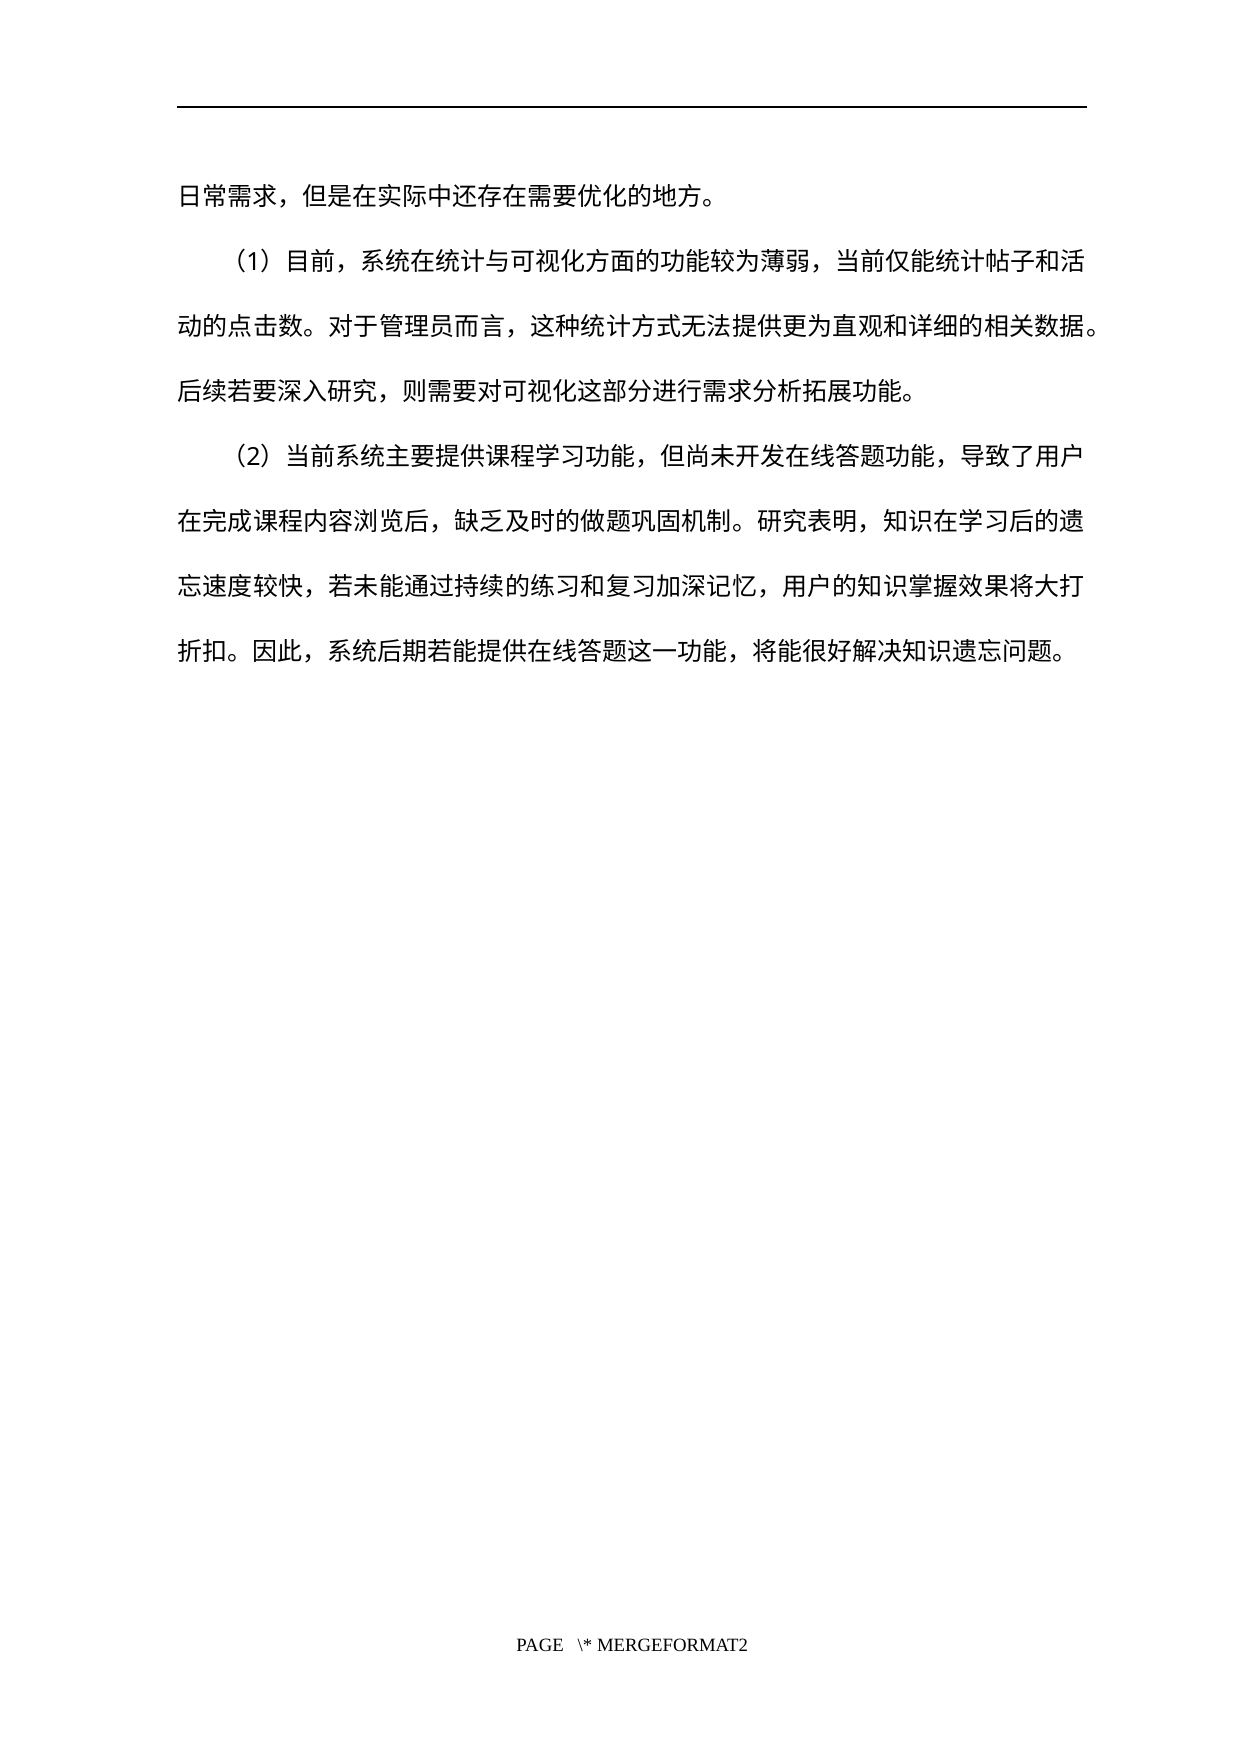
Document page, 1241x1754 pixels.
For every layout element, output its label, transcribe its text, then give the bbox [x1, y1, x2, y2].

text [177, 162, 1087, 227]
text （2）当前系统主要提供课程学习功能，但尚未开发在线答题功能，导致了用户在完成课程内容浏览后，缺乏及时的做题巩固机制。研究表明，知识在学习后的遗忘速度较快，若未能通过持续的练习和复习加深记忆，用户的知识掌握效果将大打折扣。因此，系统后期若能提供在线答题这一功能，将能很好解决知识遗忘问题。 [177, 422, 1087, 682]
text （1）目前，系统在统计与可视化方面的功能较为薄弱，当前仅能统计帖子和活动的点击数。对于管理员而言，这种统计方式无法提供更为直观和详细的相关数据。后续若要深入研究，则需要对可视化这部分进行需求分析拓展功能。 [177, 227, 1087, 422]
